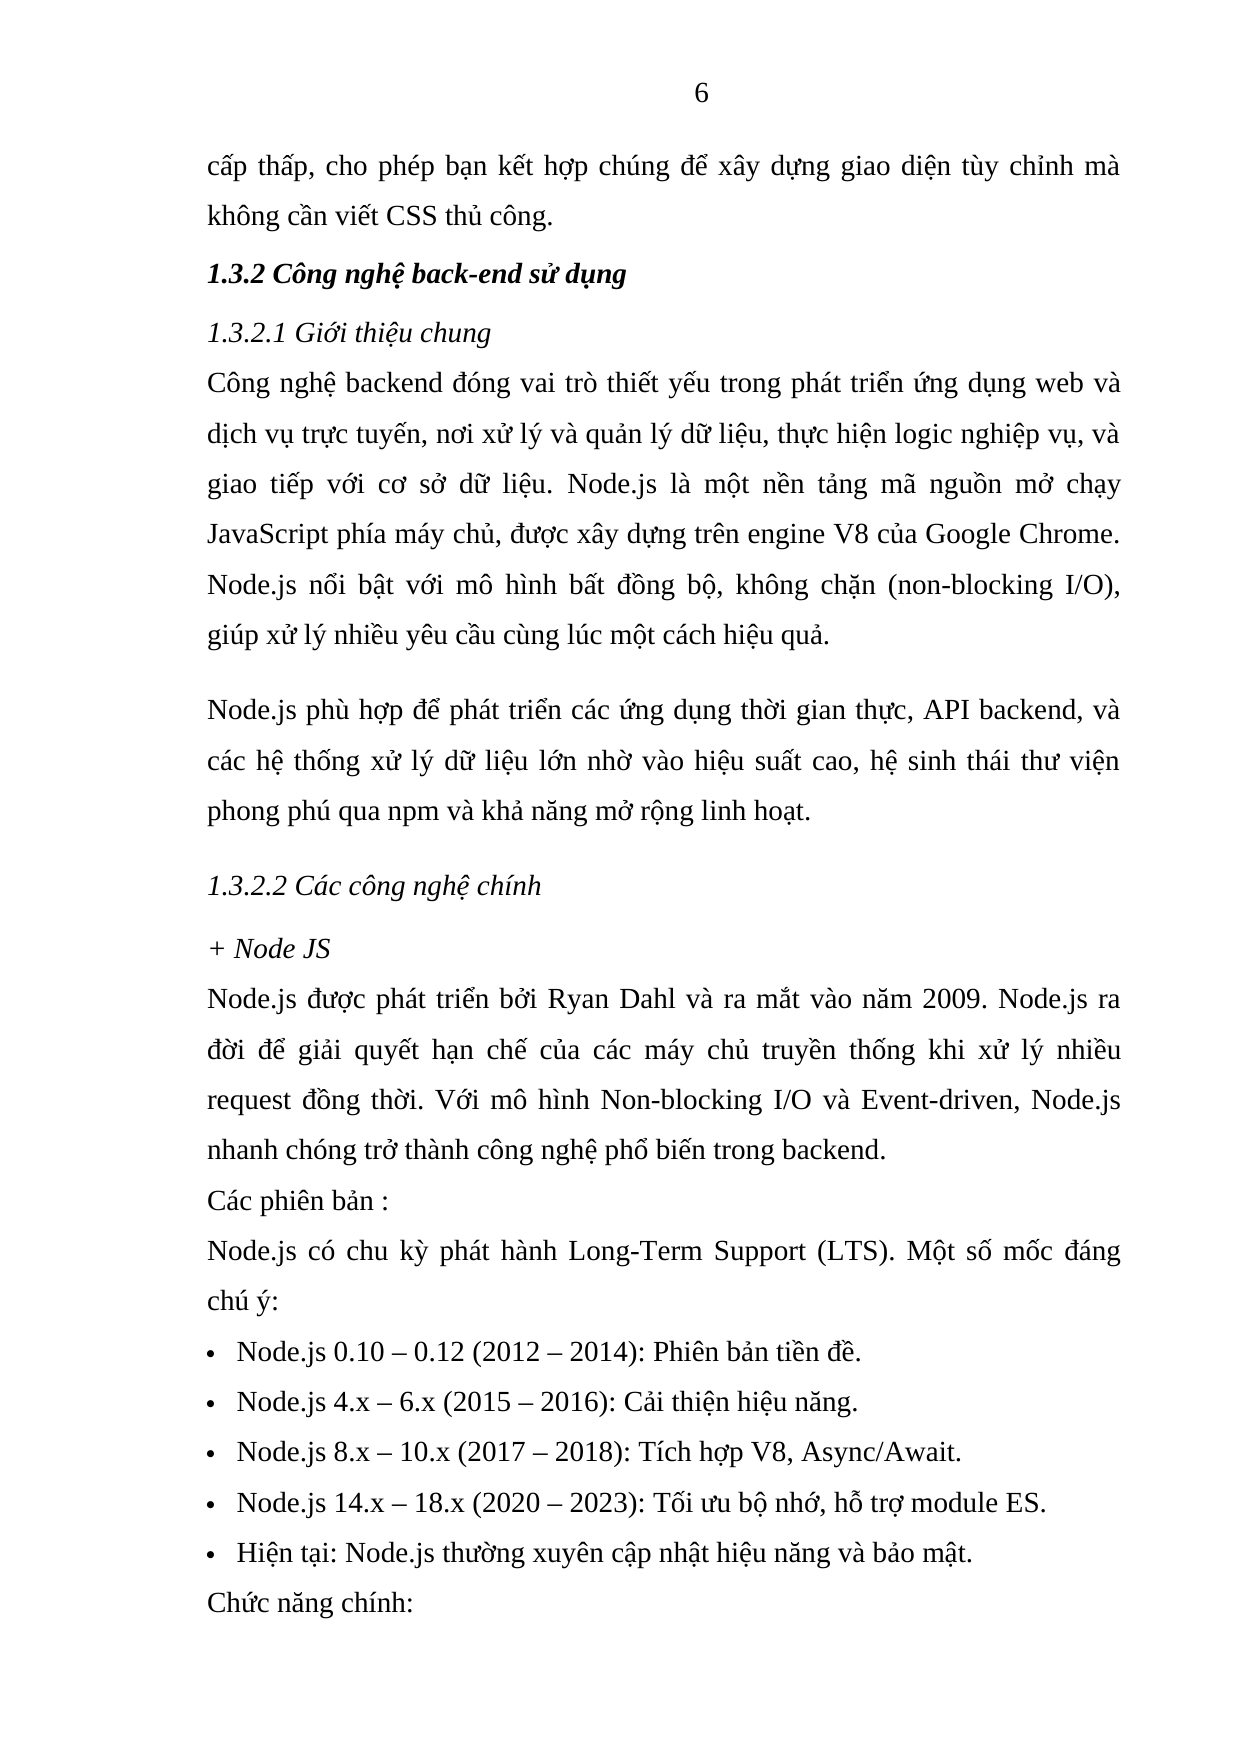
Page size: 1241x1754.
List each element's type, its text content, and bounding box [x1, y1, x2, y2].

list Node.js 4.x – 6.x (2015 – 2016): Cải thiện hiệu năng. [207, 1384, 1122, 1418]
list Node.js 8.x – 10.x (2017 – 2018): Tích hợp V8, Async/Await. [207, 1434, 1122, 1468]
text Node.js phù hợp để phát triển các ứng dụng thời gian thực, API backend, và các hệ thống xử lý dữ liệu lớn nhờ vào hiệu suất cao, hệ sinh thái thư viện phong phú qua npm và khả năng mở rộng linh hoạt. [207, 692, 1122, 827]
text + Node JS [207, 931, 1122, 965]
text Công nghệ backend đóng vai trò thiết yếu trong phát triển ứng dụng web và dịch vụ trực tuyến, nơi xử lý và quản lý dữ liệu, thực hiện logic nghiệp vụ, và giao tiếp với cơ sở dữ liệu. Node.js là một nền tảng mã nguồn mở chạy JavaScript phía máy chủ, được xây dựng trên engine V8 của Google Chrome. Node.js nổi bật với mô hình bất đồng bộ, không chặn (non-blocking I/O), giúp xử lý nhiều yêu cầu cùng lúc một cách hiệu quả. [207, 366, 1122, 651]
text 1.3.2.1 Giới thiệu chung [207, 315, 1122, 349]
subtitle 1.3.2 Công nghệ back-end sử dụng [207, 257, 1122, 290]
list Node.js 0.10 – 0.12 (2012 – 2014): Phiên bản tiền đề. [207, 1334, 1122, 1367]
text Node.js có chu kỳ phát hành Long-Term Support (LTS). Một số mốc đáng chú ý: [207, 1233, 1122, 1317]
subtitle 1.3.2.2 Các công nghệ chính [207, 868, 1122, 902]
text Chức năng chính: [207, 1585, 1122, 1619]
text Node.js được phát triển bởi Ryan Dahl và ra mắt vào năm 2009. Node.js ra đời để giải quyết hạn chế của các máy chủ truyền thống khi xử lý nhiều request đồng thời. Với mô hình Non-blocking I/O và Event-driven, Node.js nhanh chóng trở thành công nghệ phổ biến trong backend. [207, 982, 1122, 1166]
list Hiện tại: Node.js thường xuyên cập nhật hiệu năng và bảo mật. [207, 1535, 1122, 1568]
list Node.js 14.x – 18.x (2020 – 2023): Tối ưu bộ nhớ, hỗ trợ module ES. [207, 1485, 1122, 1518]
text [207, 148, 1122, 232]
text Các phiên bản : [207, 1183, 1122, 1216]
